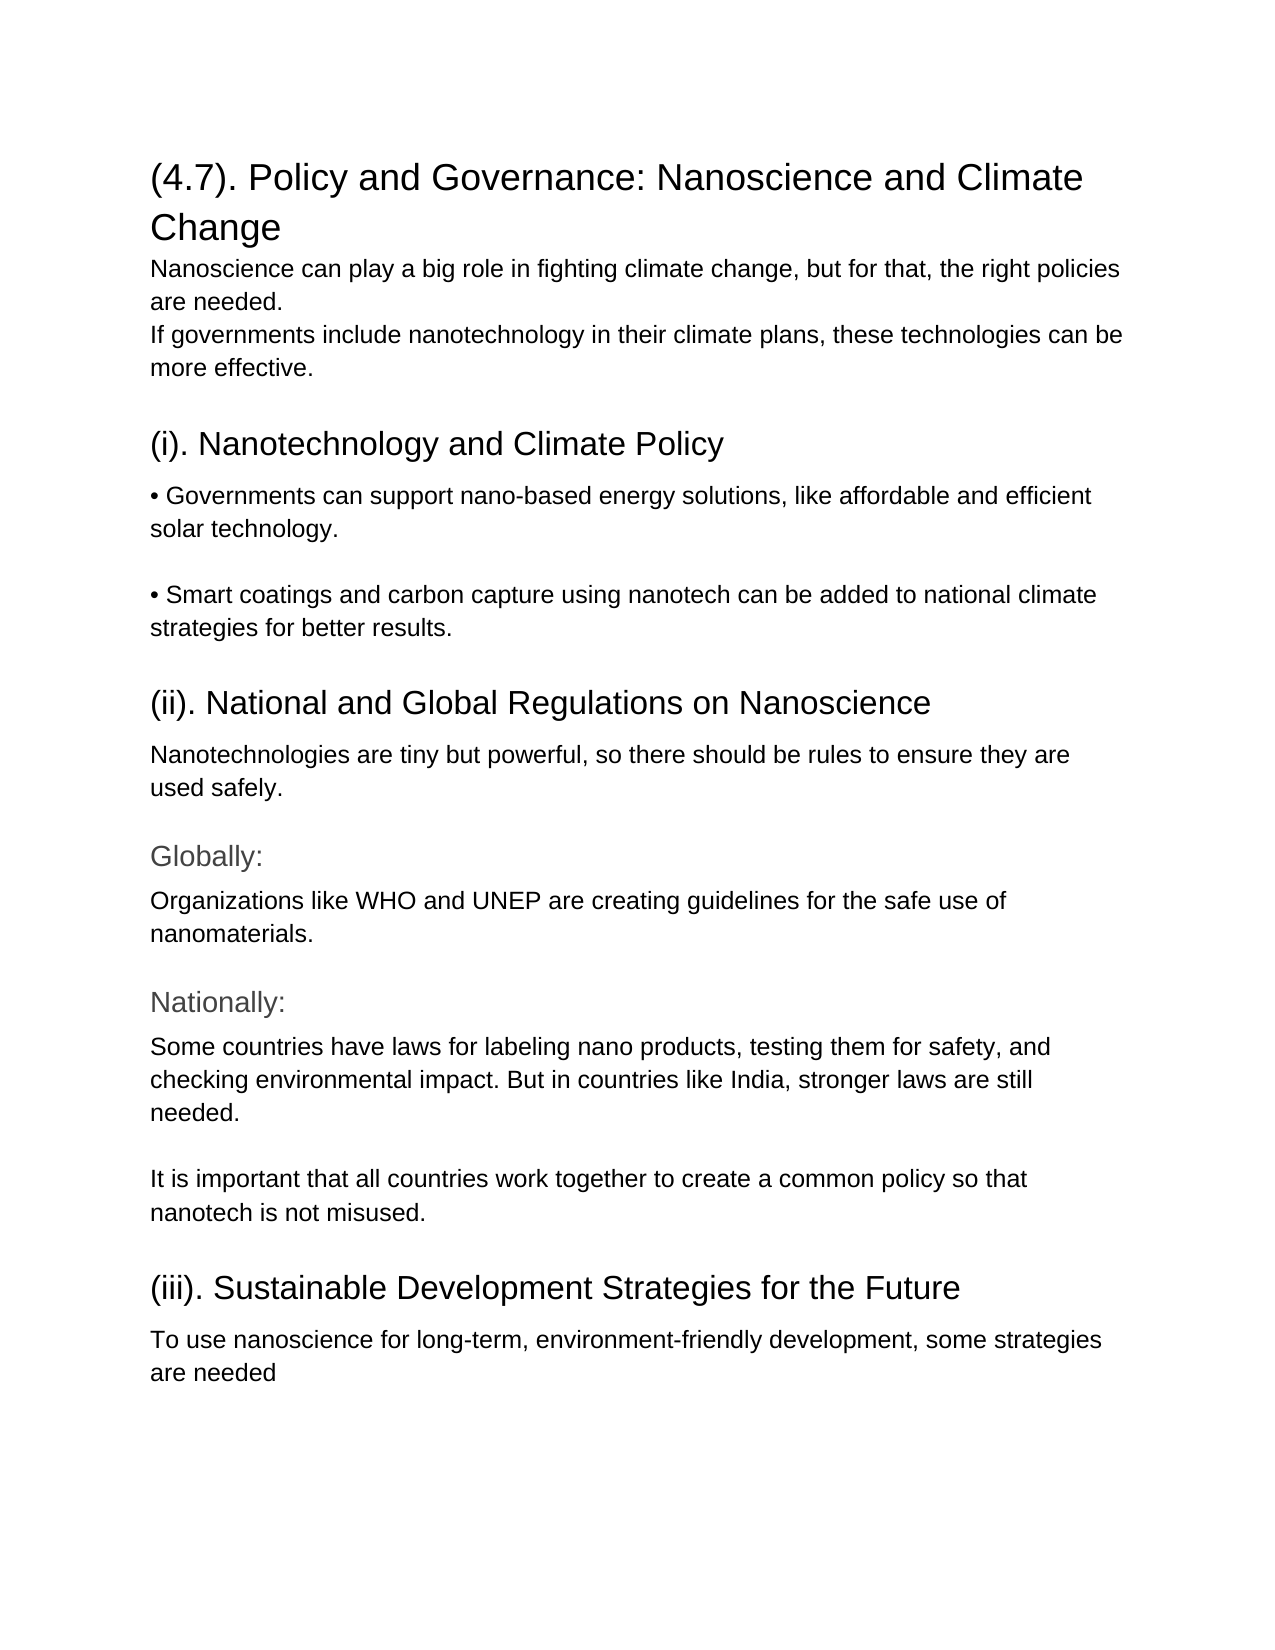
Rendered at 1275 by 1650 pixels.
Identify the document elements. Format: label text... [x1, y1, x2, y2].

text (4.7). Policy and Governance: Nanoscience and Climate Change [150, 155, 1125, 248]
subtitle Nationally: [150, 986, 1125, 1019]
text Organizations like WHO and UNEP are creating guidelines for the safe use of nanomaterials. [150, 886, 1125, 948]
text If governments include nanotechnology in their climate plans, these technologies can be more effective. [150, 320, 1125, 382]
text • Governments can support nano-based energy solutions, like affordable and efficient solar technology. [150, 481, 1125, 542]
text To use nanoscience for long-term, environment-friendly development, some strategies are needed [150, 1325, 1125, 1386]
subtitle (ii). National and Global Regulations on Nanoscience [150, 683, 1125, 722]
subtitle (iii). Sustainable Development Strategies for the Future [150, 1268, 1125, 1306]
subtitle (i). Nanotechnology and Climate Policy [150, 424, 1125, 462]
subtitle Globally: [150, 839, 1125, 873]
text It is important that all countries work together to create a common policy so that nanotech is not misused. [150, 1164, 1125, 1226]
text Nanotechnologies are tiny but powerful, so there should be rules to ensure they are used safely. [150, 740, 1125, 802]
text Nanoscience can play a big role in fighting climate change, but for that, the right policies are needed. [150, 254, 1125, 316]
text • Smart coatings and carbon capture using nanotech can be added to national climate strategies for better results. [150, 580, 1125, 641]
text Some countries have laws for labeling nano products, testing them for safety, and checking environmental impact. But in countries like India, stronger laws are still needed. [150, 1032, 1125, 1127]
